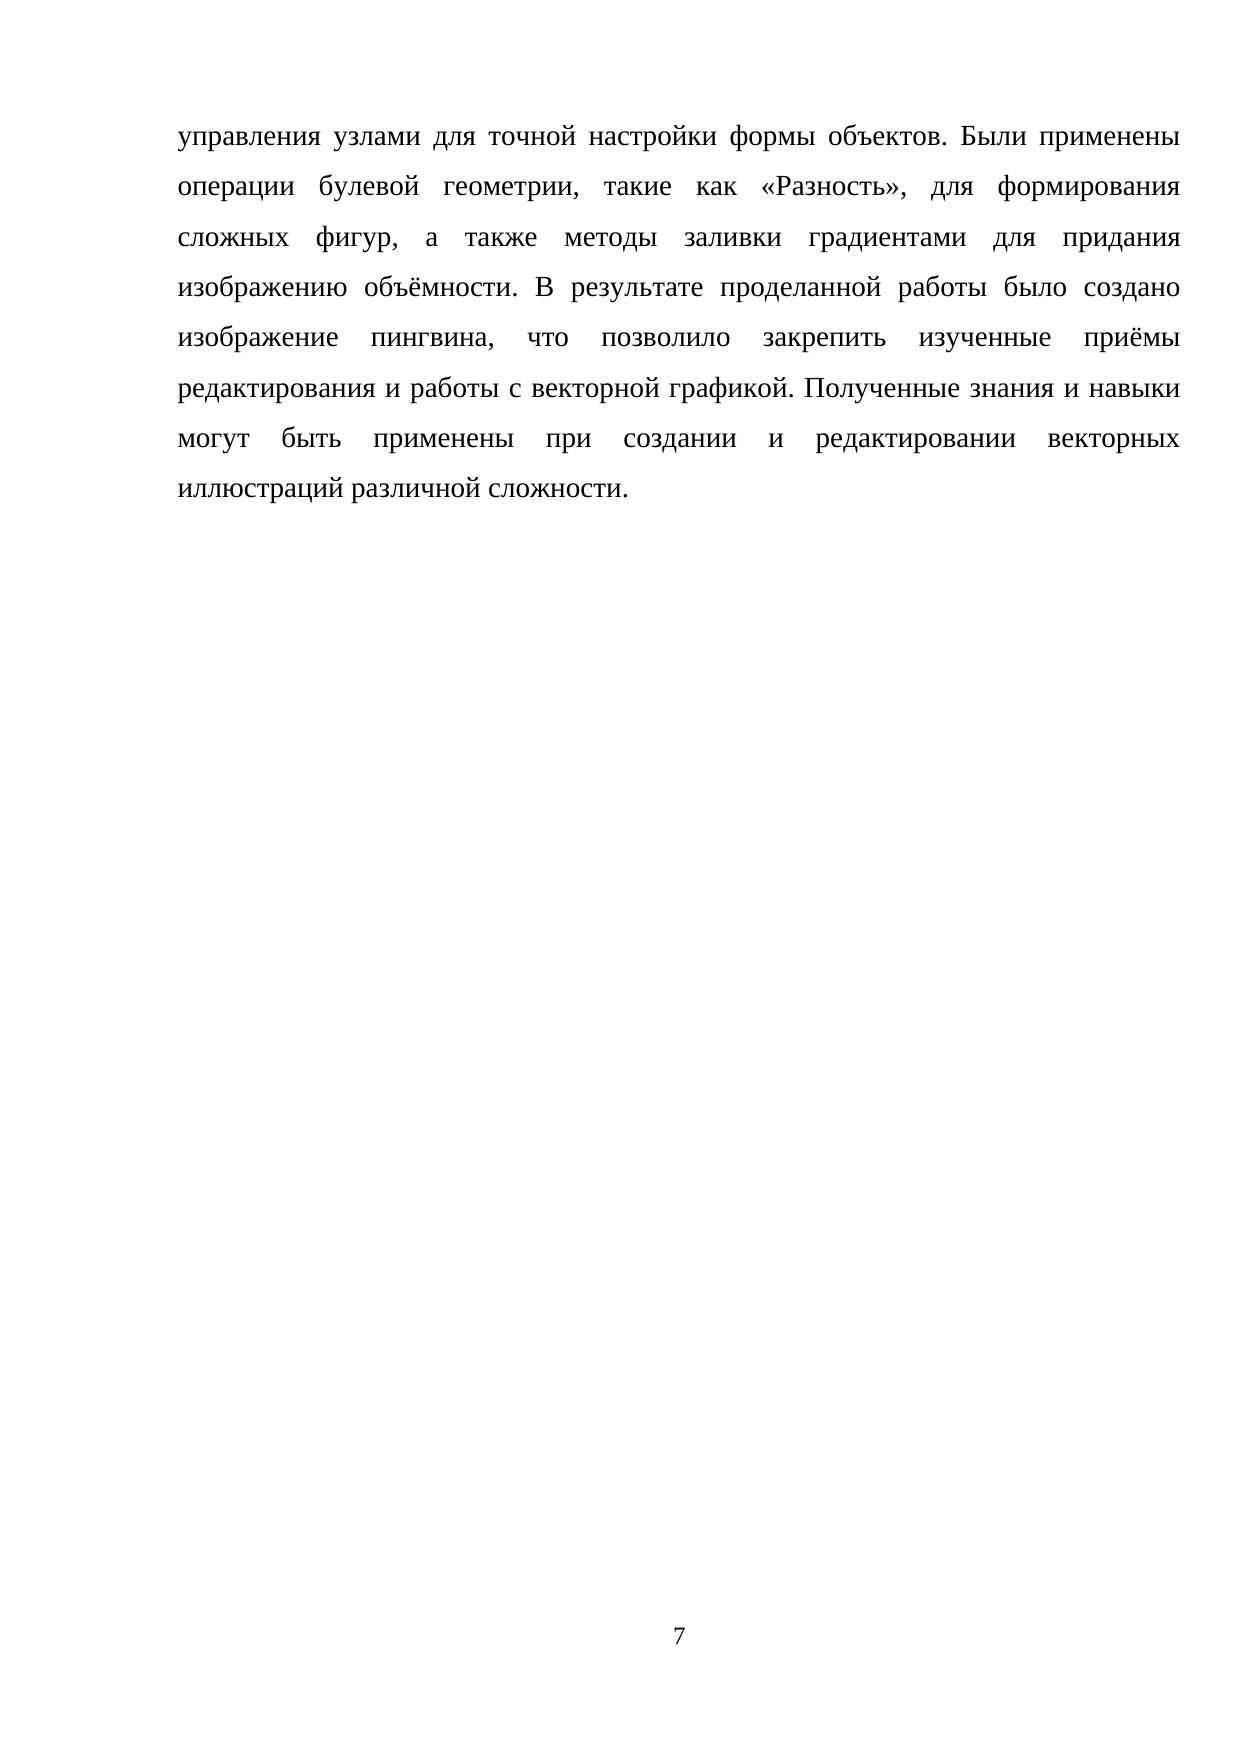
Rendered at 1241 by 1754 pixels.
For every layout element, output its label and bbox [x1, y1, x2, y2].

text [177, 118, 1181, 504]
